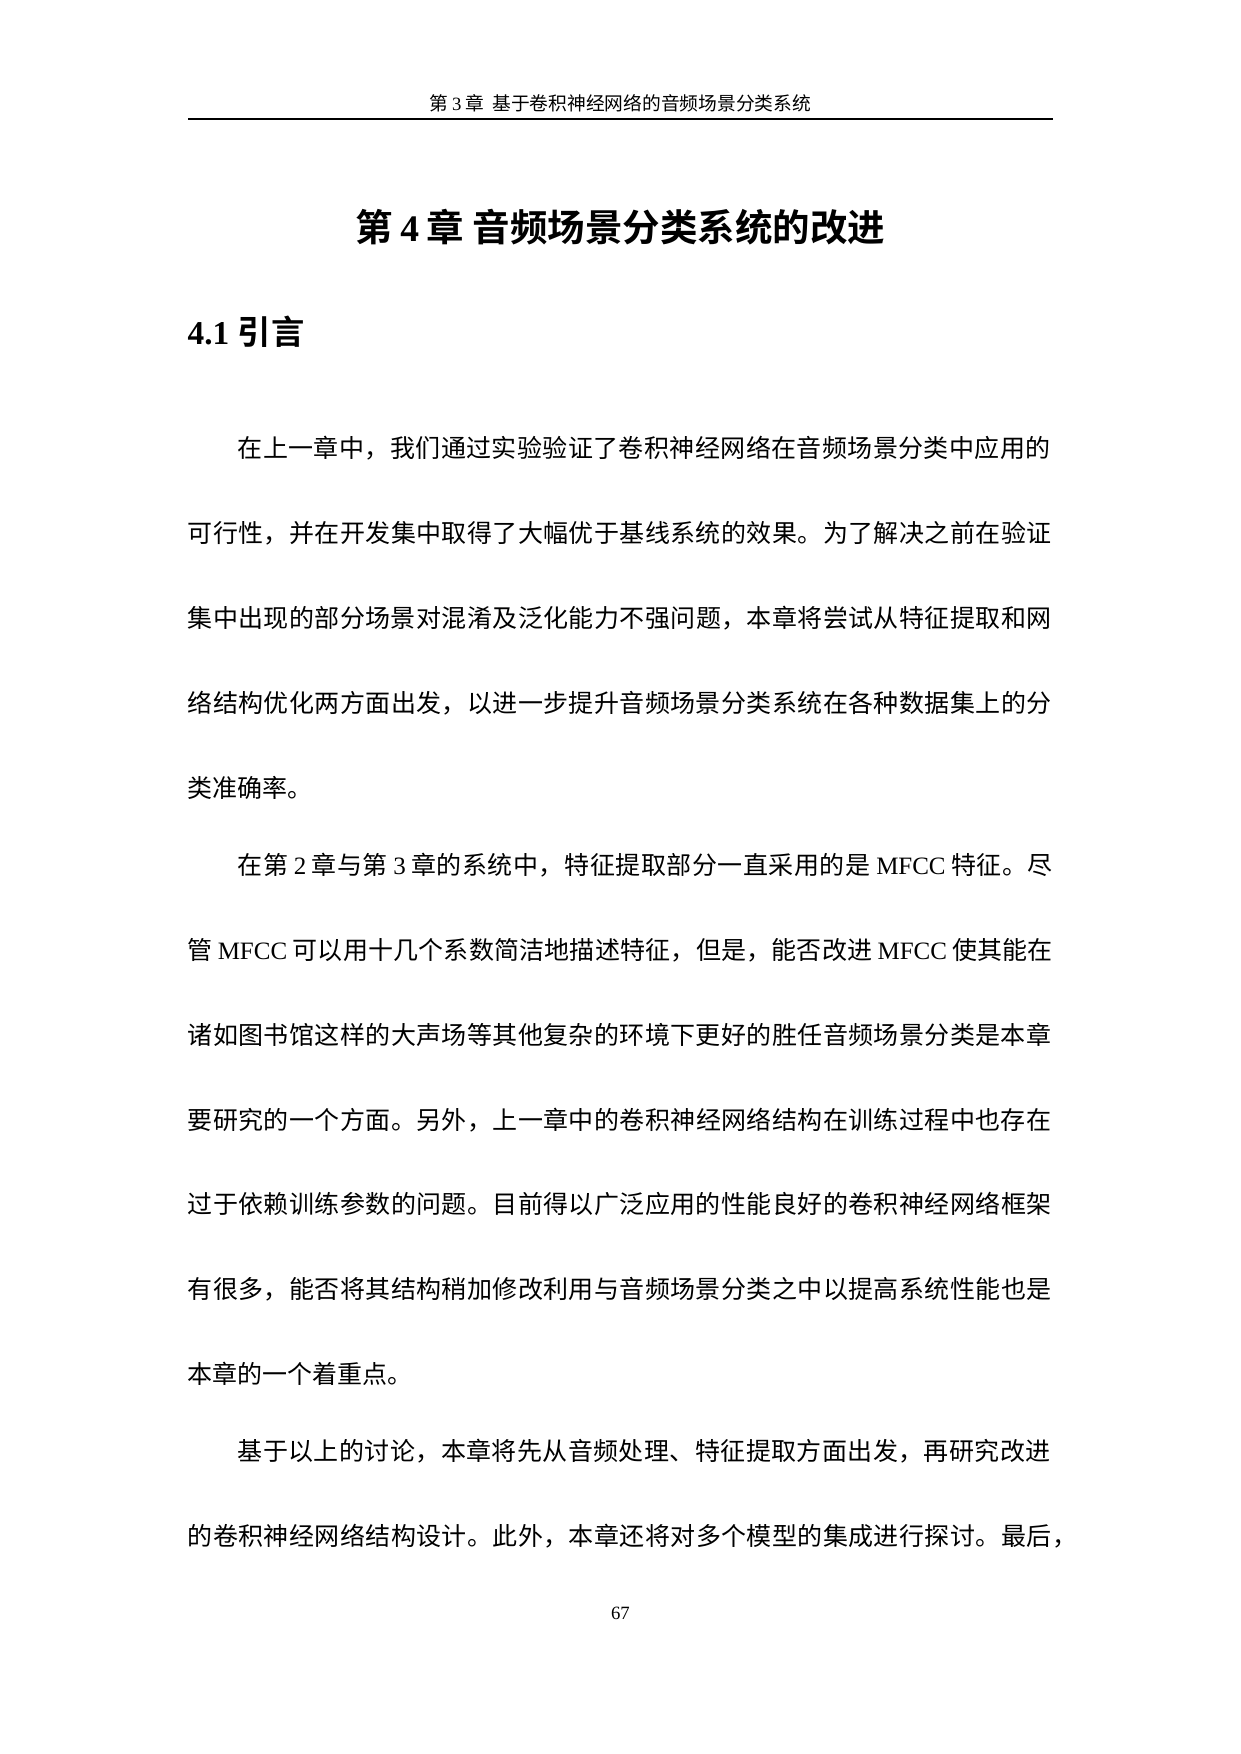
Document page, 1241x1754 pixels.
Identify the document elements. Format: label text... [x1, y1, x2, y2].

text 在第2章与第3章的系统中，特征提取部分一直采用的是MFCC特征。尽管MFCC可以用十几个系数简洁地描述特征，但是，能否改进MFCC使其能在诸如图书馆这样的大声场等其他复杂的环境下更好的胜任音频场景分类是本章要研究的一个方面。另外，上一章中的卷积神经网络结构在训练过程中也存在过于依赖训练参数的问题。目前得以广泛应用的性能良好的卷积神经网络框架有很多，能否将其结构稍加修改利用与音频场景分类之中以提高系统性能也是本章的一个着重点。 [187, 829, 1053, 1407]
subtitle 第4章 音频场景分类系统的改进 [187, 191, 1053, 258]
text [187, 1416, 1053, 1569]
text 在上一章中，我们通过实验验证了卷积神经网络在音频场景分类中应用的可行性，并在开发集中取得了大幅优于基线系统的效果。为了解决之前在验证集中出现的部分场景对混淆及泛化能力不强问题，本章将尝试从特征提取和网络结构优化两方面出发，以进一步提升音频场景分类系统在各种数据集上的分类准确率。 [187, 413, 1053, 821]
subtitle 4.1 引言 [187, 296, 1053, 364]
